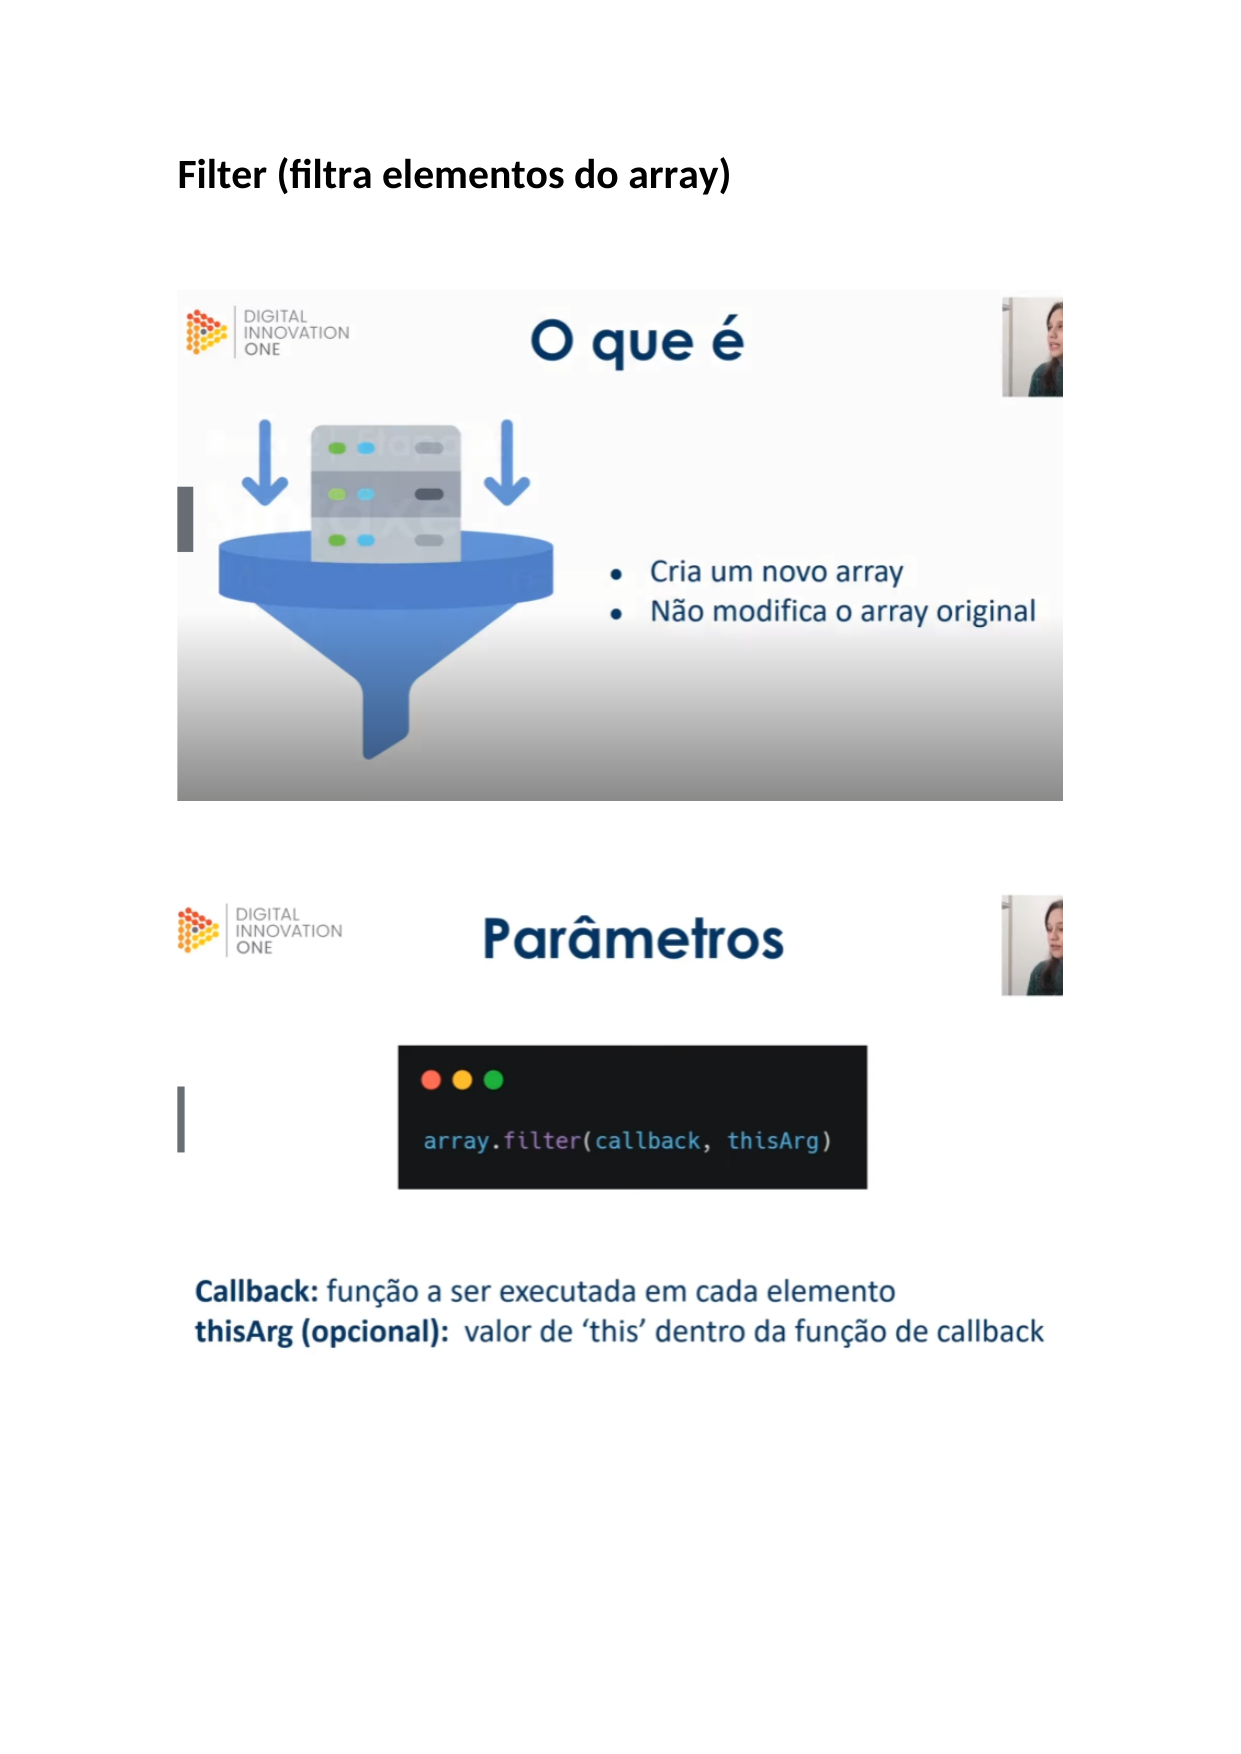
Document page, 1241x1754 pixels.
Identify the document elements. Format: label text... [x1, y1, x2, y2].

text Filter (filtra elementos do array) [177, 148, 1063, 198]
picture [177, 290, 1063, 801]
picture [177, 891, 1063, 1392]
